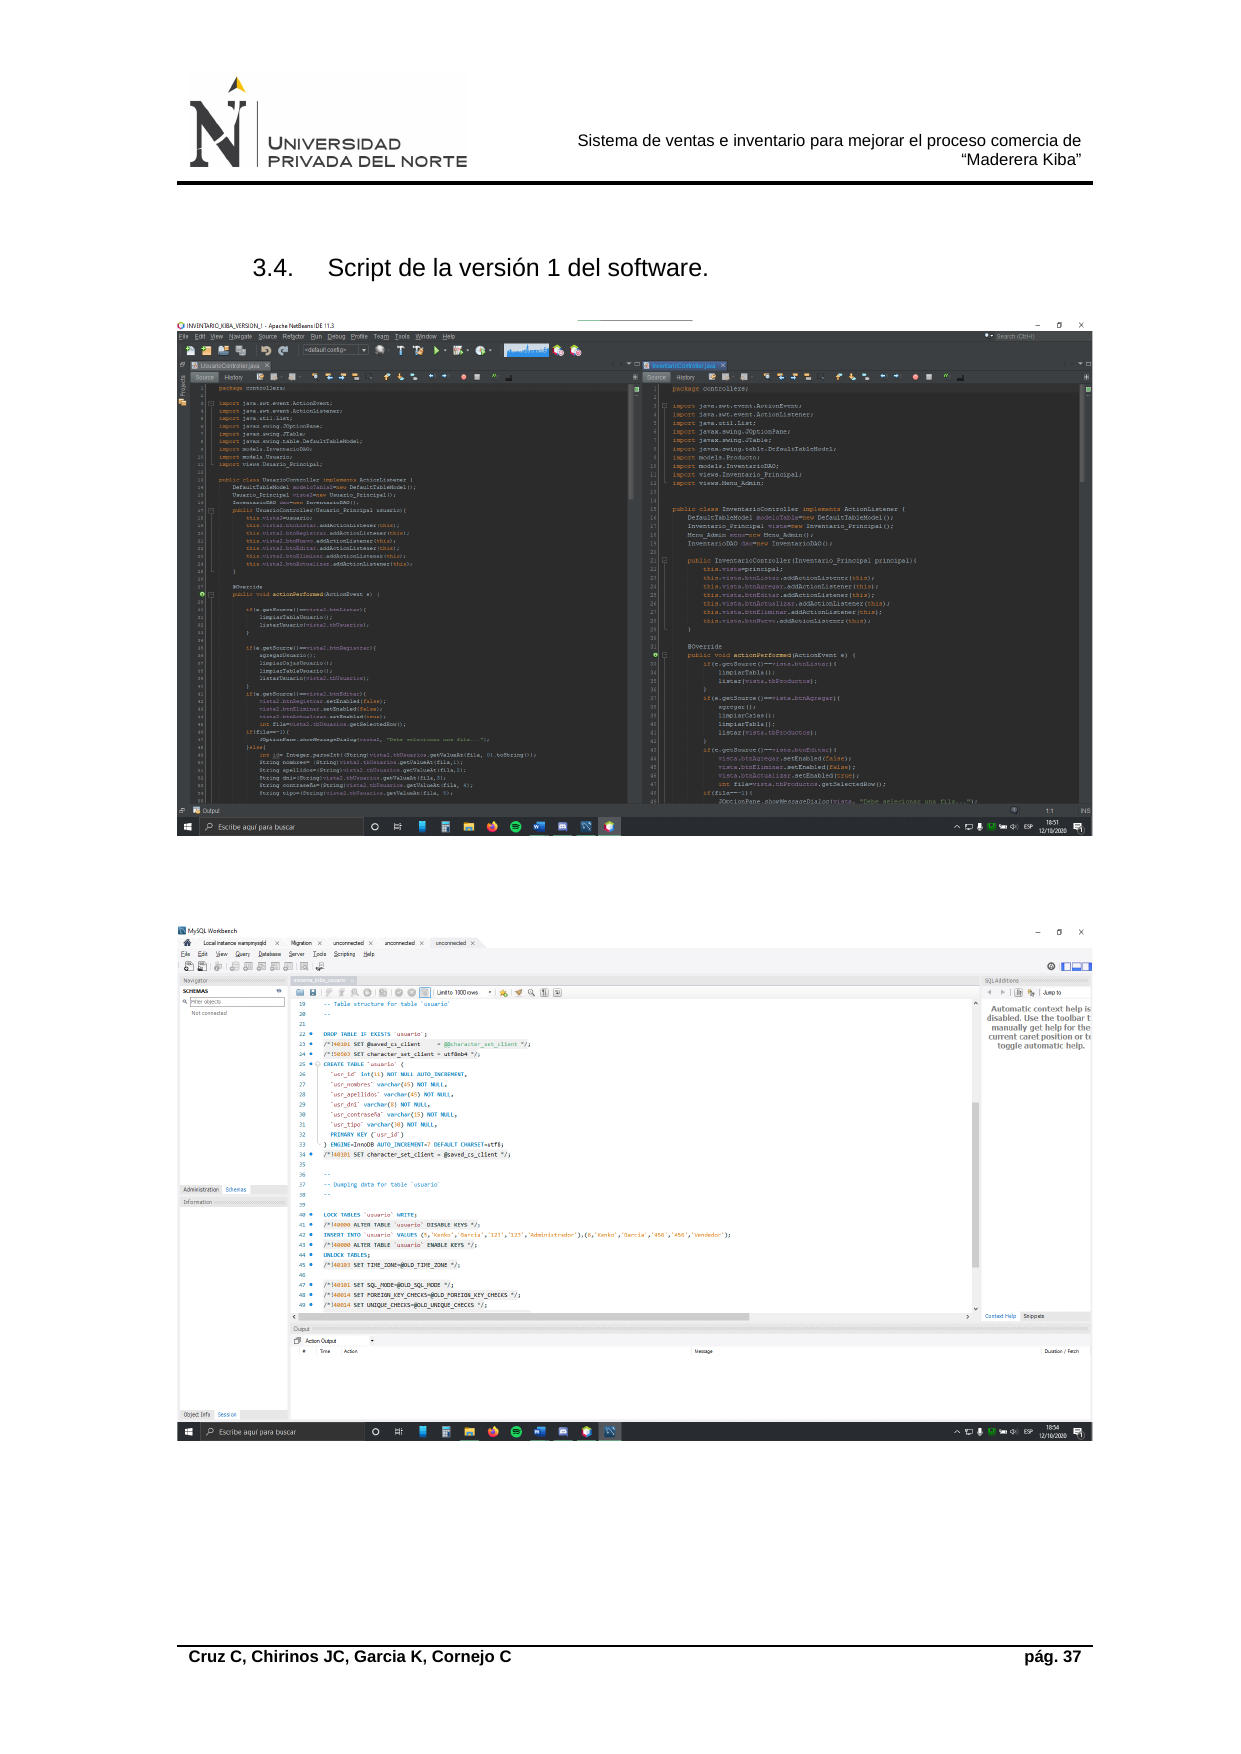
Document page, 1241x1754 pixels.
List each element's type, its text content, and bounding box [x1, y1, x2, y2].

picture [188, 73, 469, 169]
picture [177, 926, 1093, 1441]
picture [177, 320, 1093, 836]
list Script de la versión 1 del software. [252, 253, 1092, 282]
